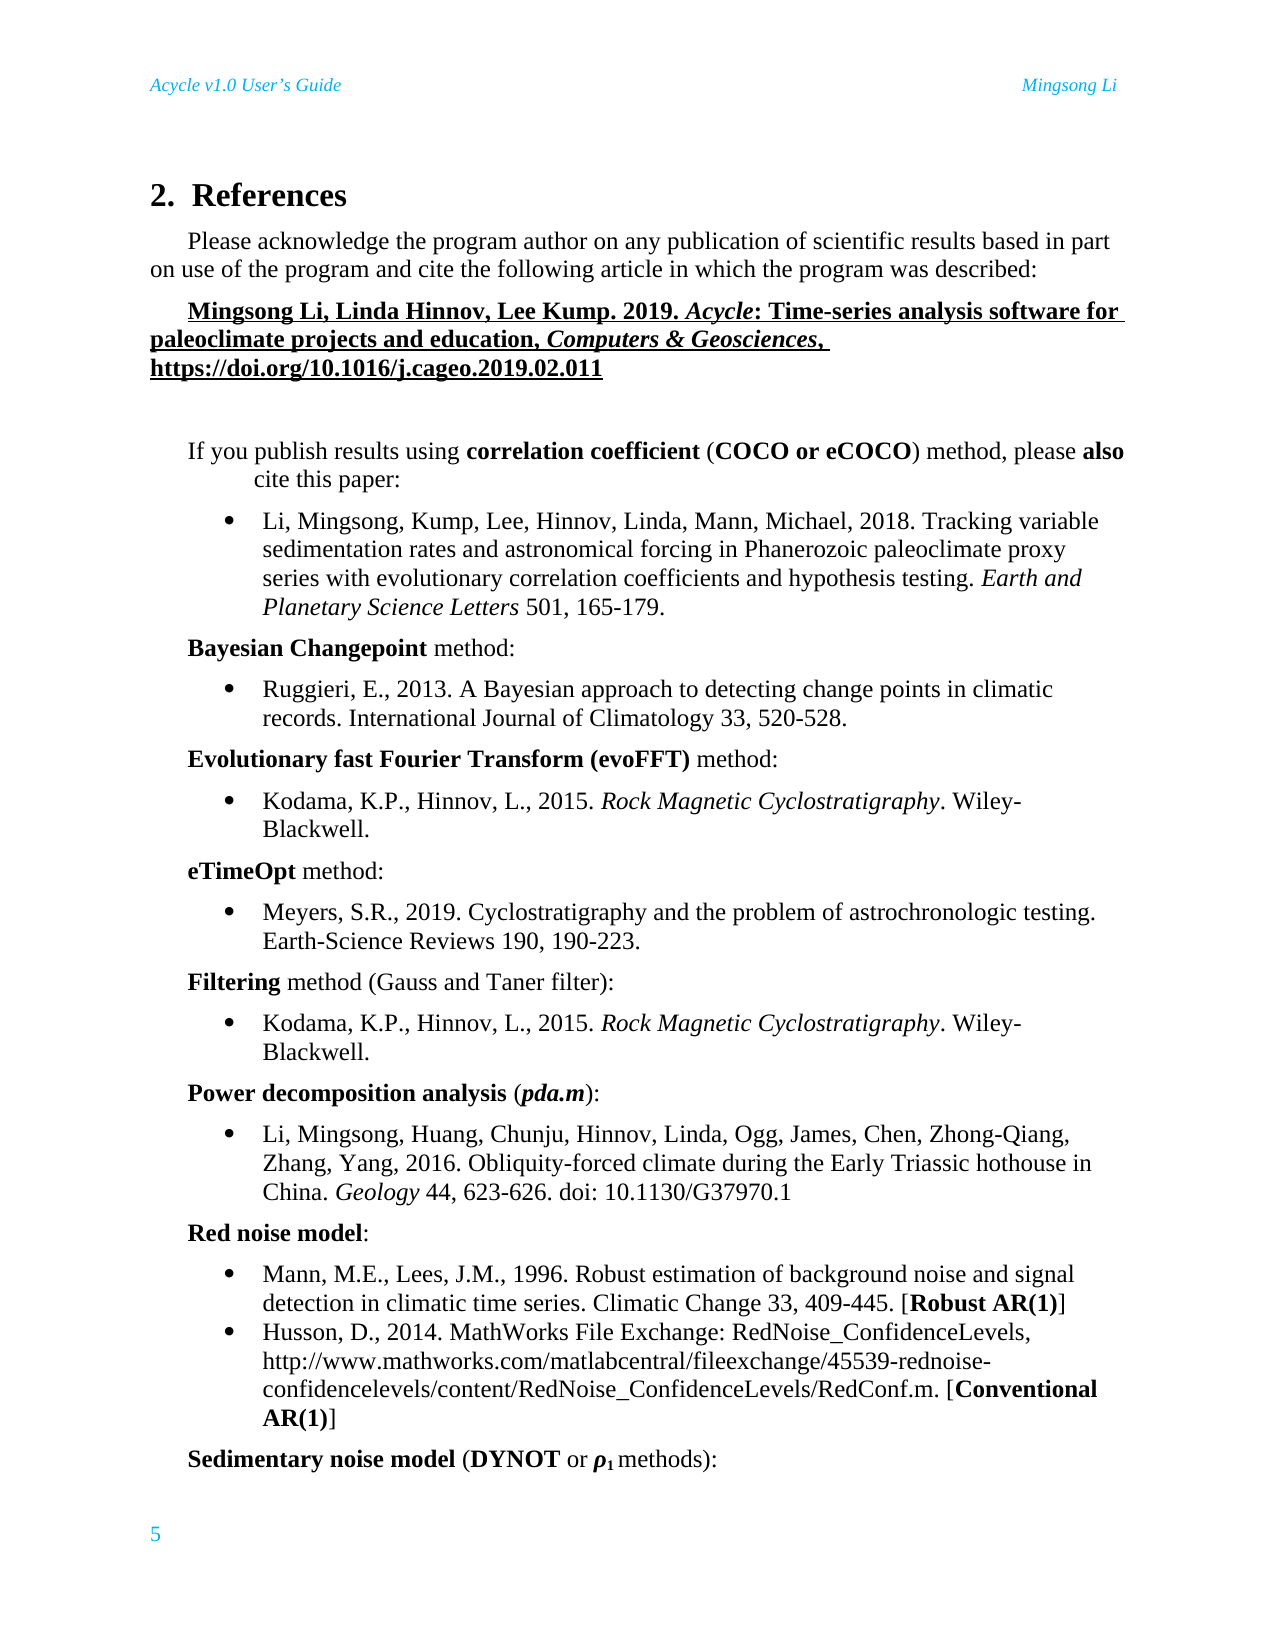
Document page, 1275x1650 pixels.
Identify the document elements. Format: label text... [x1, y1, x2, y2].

text If you publish results using correlation coefficient (COCO or eCOCO) method, please also cite this paper: [187, 436, 1125, 493]
list Ruggieri, E., 2013. A Bayesian approach to detecting change points in climatic records. International Journal of Climatology 33, 520-528. [225, 674, 1125, 732]
picture [151, 81, 157, 89]
list Kodama, K.P., Hinnov, L., 2015. Rock Magnetic Cyclostratigraphy. Wiley-Blackwell. [225, 786, 1125, 843]
list Husson, D., 2014. MathWorks File Exchange: RedNoise_ConfidenceLevels, http://www.mathworks.com/matlabcentral/fileexchange/45539-rednoise-confidencelevels/content/RedNoise_ConfidenceLevels/RedConf.m. [Conventional AR(1)] [225, 1317, 1125, 1432]
text Red noise model: [187, 1218, 1125, 1247]
list Li, Mingsong, Huang, Chunju, Hinnov, Linda, Ogg, James, Chen, Zhong-Qiang, Zhang, Yang, 2016. Obliquity-forced climate during the Early Triassic hothouse in China. Geology 44, 623-626. doi: 10.1130/G37970.1 [225, 1119, 1125, 1206]
subtitle 2. References [150, 175, 1125, 213]
list Mann, M.E., Lees, J.M., 1996. Robust estimation of background noise and signal detection in climatic time series. Climatic Change 33, 409-445. [Robust AR(1)] [225, 1259, 1125, 1317]
list Meyers, S.R., 2019. Cyclostratigraphy and the problem of astrochronologic testing. Earth-Science Reviews 190, 190-223. [225, 897, 1125, 954]
list Kodama, K.P., Hinnov, L., 2015. Rock Magnetic Cyclostratigraphy. Wiley-Blackwell. [225, 1008, 1125, 1066]
text Bayesian Changepoint method: [187, 633, 1125, 662]
text Please acknowledge the program author on any publication of scientific results based in part on use of the program and cite the following article in which the program was described: [150, 226, 1125, 283]
text Filtering method (Gauss and Taner filter): [187, 967, 1125, 996]
text eTimeOpt method: [187, 856, 1125, 884]
text Mingsong Li, Linda Hinnov, Lee Kump. 2019. Acycle: Time-series analysis software for paleoclimate projects and education, Computers & Geosciences, https://doi.org/10.1016/j.cageo.2019.02.011 [150, 296, 1125, 382]
list Li, Mingsong, Kump, Lee, Hinnov, Linda, Mann, Michael, 2018. Tracking variable sedimentation rates and astronomical forcing in Phanerozoic paleoclimate proxy series with evolutionary correlation coefficients and hypothesis testing. Earth and Planetary Science Letters 501, 165-179. [225, 506, 1125, 621]
text Sedimentary noise model (DYNOT or ρ1 methods): [187, 1444, 1125, 1473]
text Evolutionary fast Fourier Transform (evoFFT) method: [187, 744, 1125, 773]
text Power decomposition analysis (pda.m): [187, 1078, 1125, 1107]
